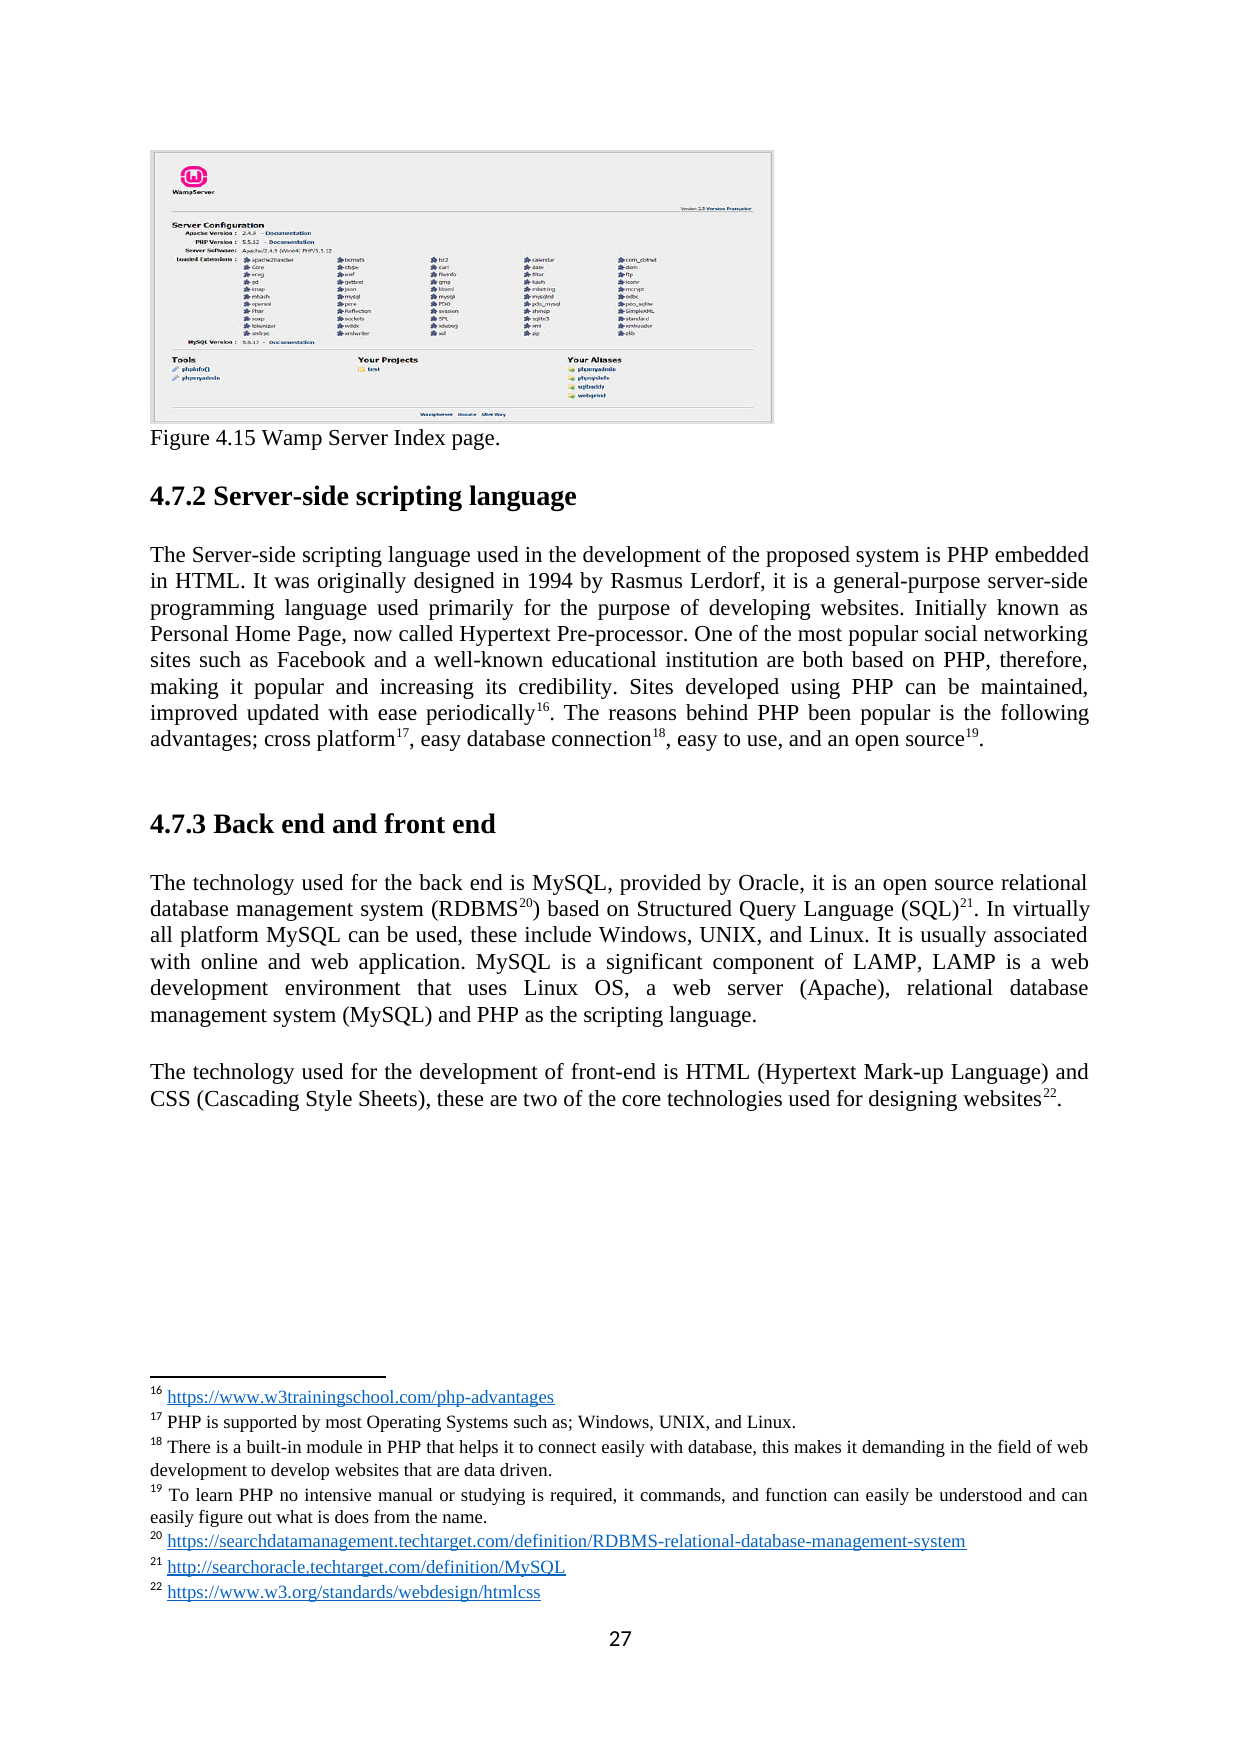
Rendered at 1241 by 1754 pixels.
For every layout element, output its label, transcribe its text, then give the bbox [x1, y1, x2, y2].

text The Server-side scripting language used in the development of the proposed system is PHP embedded in HTML. It was originally designed in 1994 by Rasmus Lerdorf, it is a general-purpose server-side programming language used primarily for the purpose of developing websites. Initially known as Personal Home Page, now called Hypertext Pre-processor. One of the most popular social networking sites such as Facebook and a well-known educational institution are both based on PHP, therefore, making it popular and increasing its credibility. Sites developed using PHP can be maintained, improved updated with ease periodically. The reasons behind PHP been popular is the following advantages; cross platform, easy database connection, easy to use, and an open source. [150, 541, 1090, 752]
picture [150, 150, 775, 424]
subtitle 4.7.3 Back end and front end [150, 807, 1090, 840]
text Figure 4.15 Wamp Server Index page. [150, 424, 1090, 450]
text The technology used for the development of front-end is HTML (Hypertext Mark-up Language) and CSS (Cascading Style Sheets), these are two of the core technologies used for designing websites. [150, 1058, 1090, 1111]
subtitle 4.7.2 Server-side scripting language [150, 479, 1090, 512]
text The technology used for the back end is MySQL, provided by Oracle, it is an open source relational database management system (RDBMS) based on Structured Query Language (SQL). In virtually all platform MySQL can be used, these include Windows, UNIX, and Linux. It is usually associated with online and web application. MySQL is a significant component of LAMP, LAMP is a web development environment that uses Linux OS, a web server (Apache), relational database management system (MySQL) and PHP as the scripting language. [150, 869, 1090, 1027]
